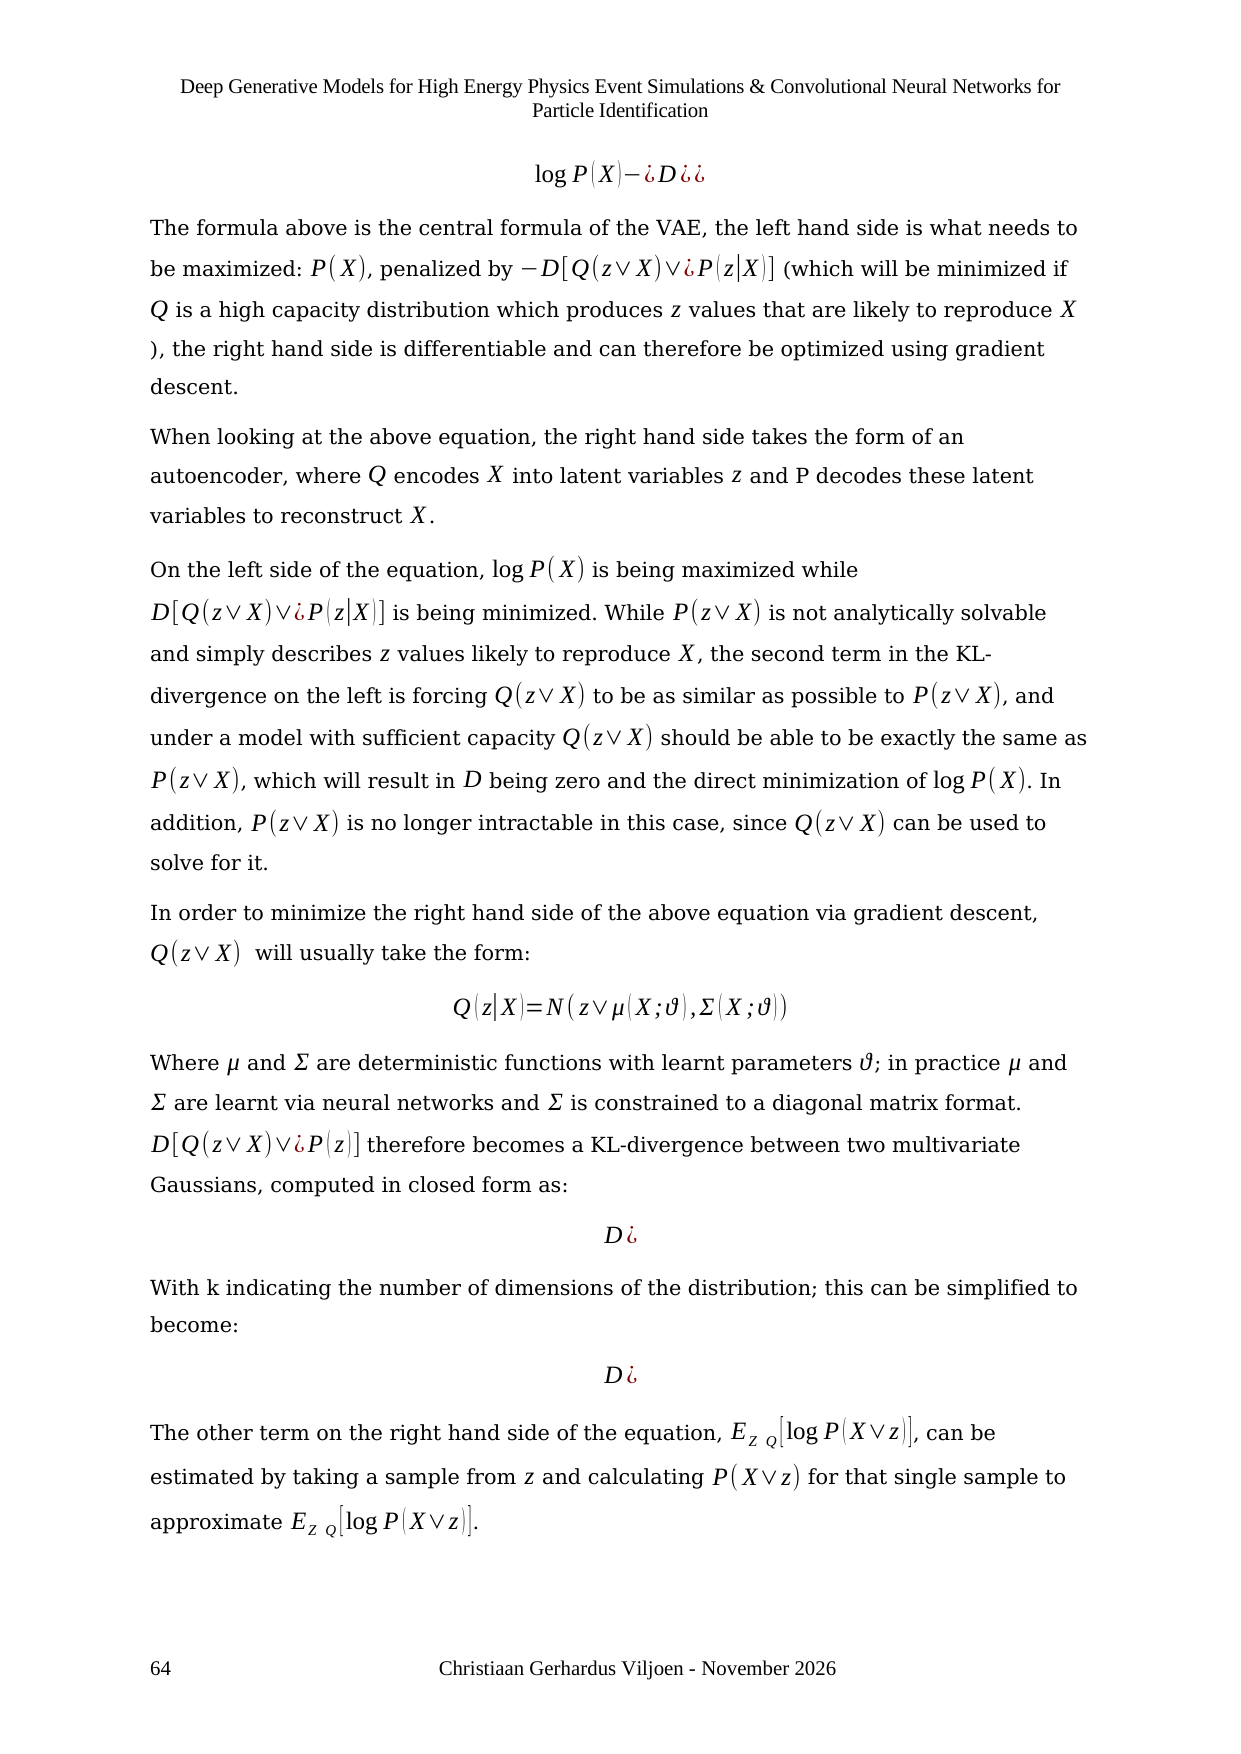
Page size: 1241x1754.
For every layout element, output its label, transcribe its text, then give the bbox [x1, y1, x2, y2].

text In order to minimize the right hand side of the above equation via gradient descent, will usually take the form: [150, 900, 1090, 967]
text On the left side of the equation, is being maximized while is being minimized. While is not analytically solvable and simply describes values likely to reproduce , the second term in the KL-divergence on the left is forcing to be as similar as possible to , and under a model with sufficient capacity should be able to be exactly the same as , which will result in being zero and the direct minimization of . In addition, is no longer intractable in this case, since can be used to solve for it. [150, 554, 1090, 875]
text When looking at the above equation, the right hand side takes the form of an autoencoder, where encodes into latent variables and P decodes these latent variables to reconstruct . [150, 424, 1090, 529]
text Where and are deterministic functions with learnt parameters ; in practice and are learnt via neural networks and is constrained to a diagonal matrix format. therefore becomes a KL-divergence between two multivariate Gaussians, computed in closed form as: [150, 1048, 1090, 1197]
text With k indicating the number of dimensions of the distribution; this can be simplified to become: [150, 1274, 1090, 1337]
text The formula above is the central formula of the VAE, the left hand side is what needs to be maximized: , penalized by (which will be minimized if is a high capacity distribution which produces values that are likely to reproduce ), the right hand side is differentiable and can therefore be optimized using gradient descent. [150, 215, 1090, 399]
text The other term on the right hand side of the equation, , can be estimated by taking a sample from and calculating for that single sample to approximate . [150, 1415, 1090, 1538]
